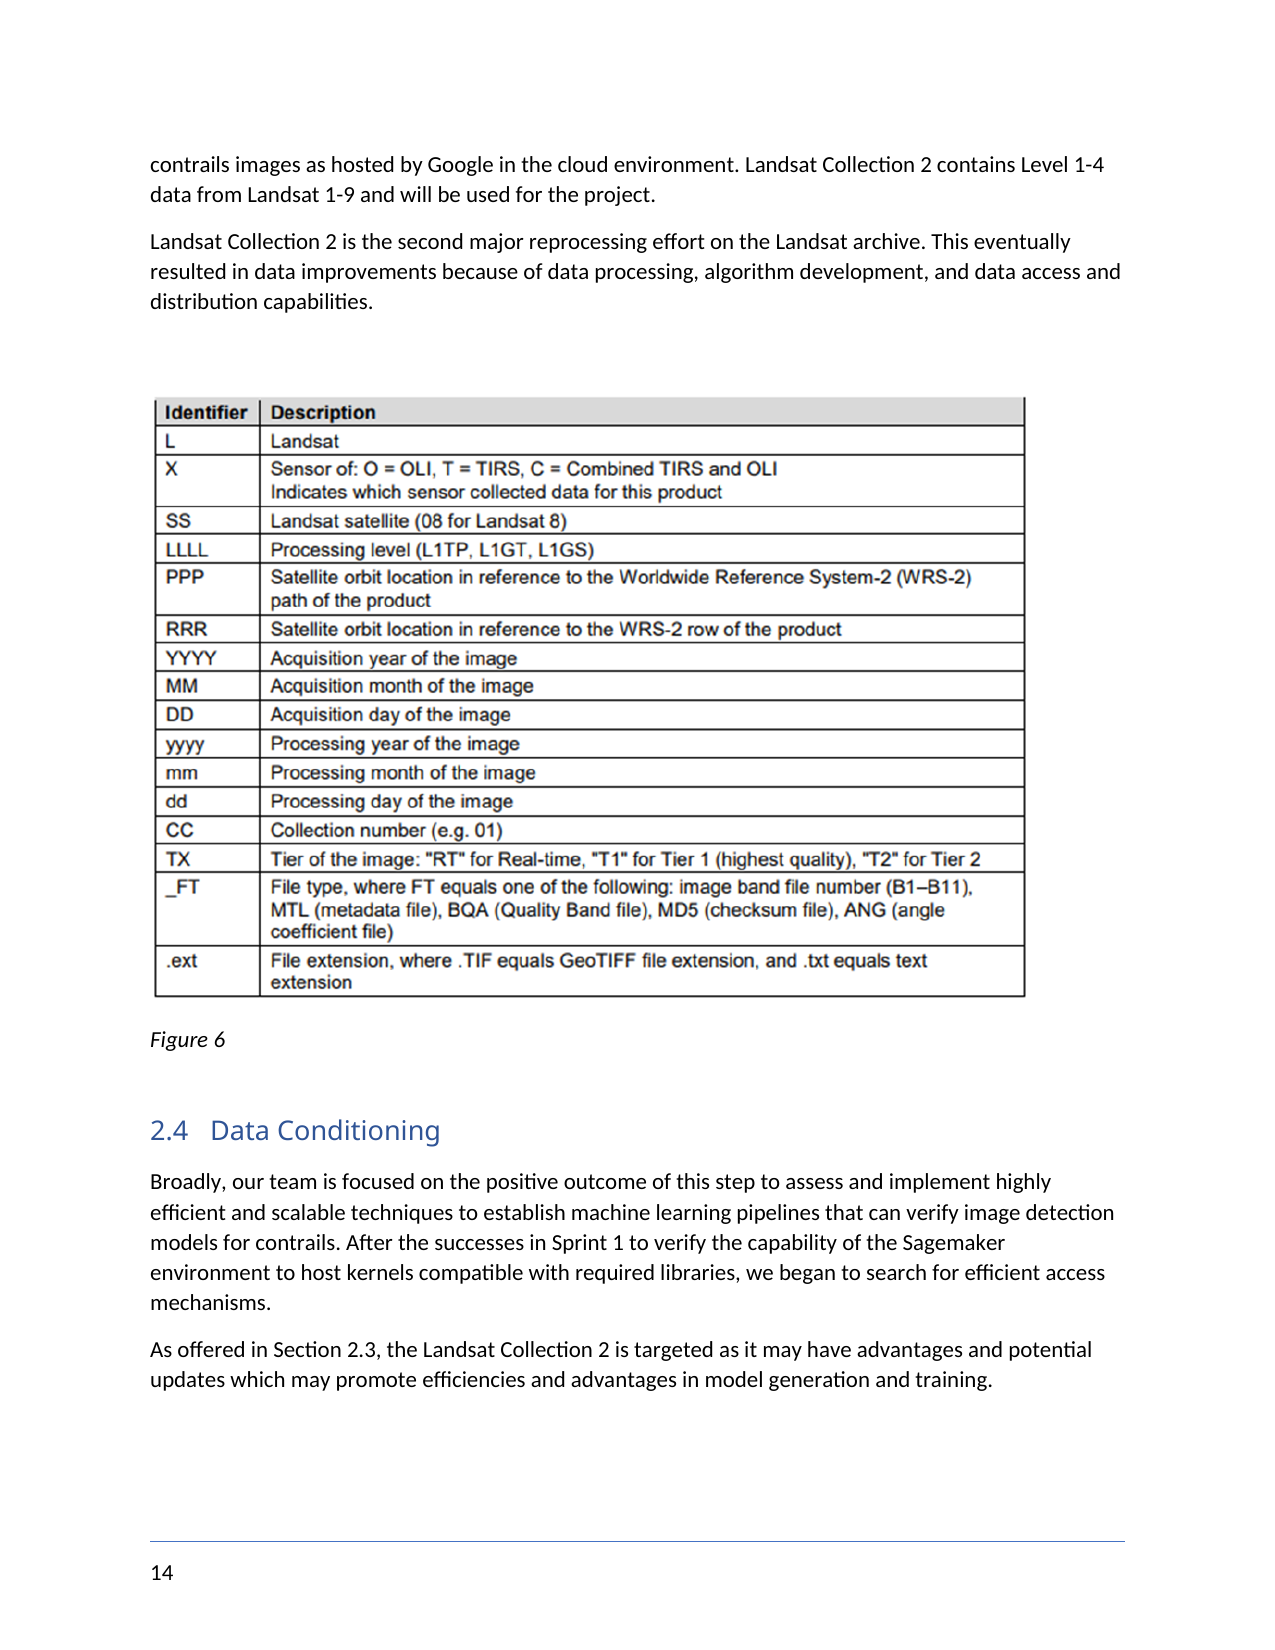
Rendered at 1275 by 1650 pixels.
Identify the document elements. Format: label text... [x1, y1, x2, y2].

subtitle Data Conditioning [150, 1111, 1125, 1148]
text Landsat Collection 2 is the second major reprocessing effort on the Landsat archive. This eventually resulted in data improvements because of data processing, algorithm development, and data access and distribution capabilities. [150, 227, 1125, 316]
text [150, 150, 1125, 208]
text As offered in Section 2.3, the Landsat Collection 2 is targeted as it may have advantages and potential updates which may promote efficiencies and advantages in model generation and training. [150, 1335, 1125, 1393]
text Broadly, our team is focused on the positive outcome of this step to assess and implement highly efficient and scalable techniques to establish machine learning pipelines that can verify image detection models for contrails. After the successes in Sprint 1 to verify the capability of the Sagemaker environment to host kernels compatible with required libraries, we began to search for efficient access mechanisms. [150, 1167, 1125, 1316]
text Figure 6 [150, 1026, 1125, 1054]
picture [150, 381, 1029, 1007]
